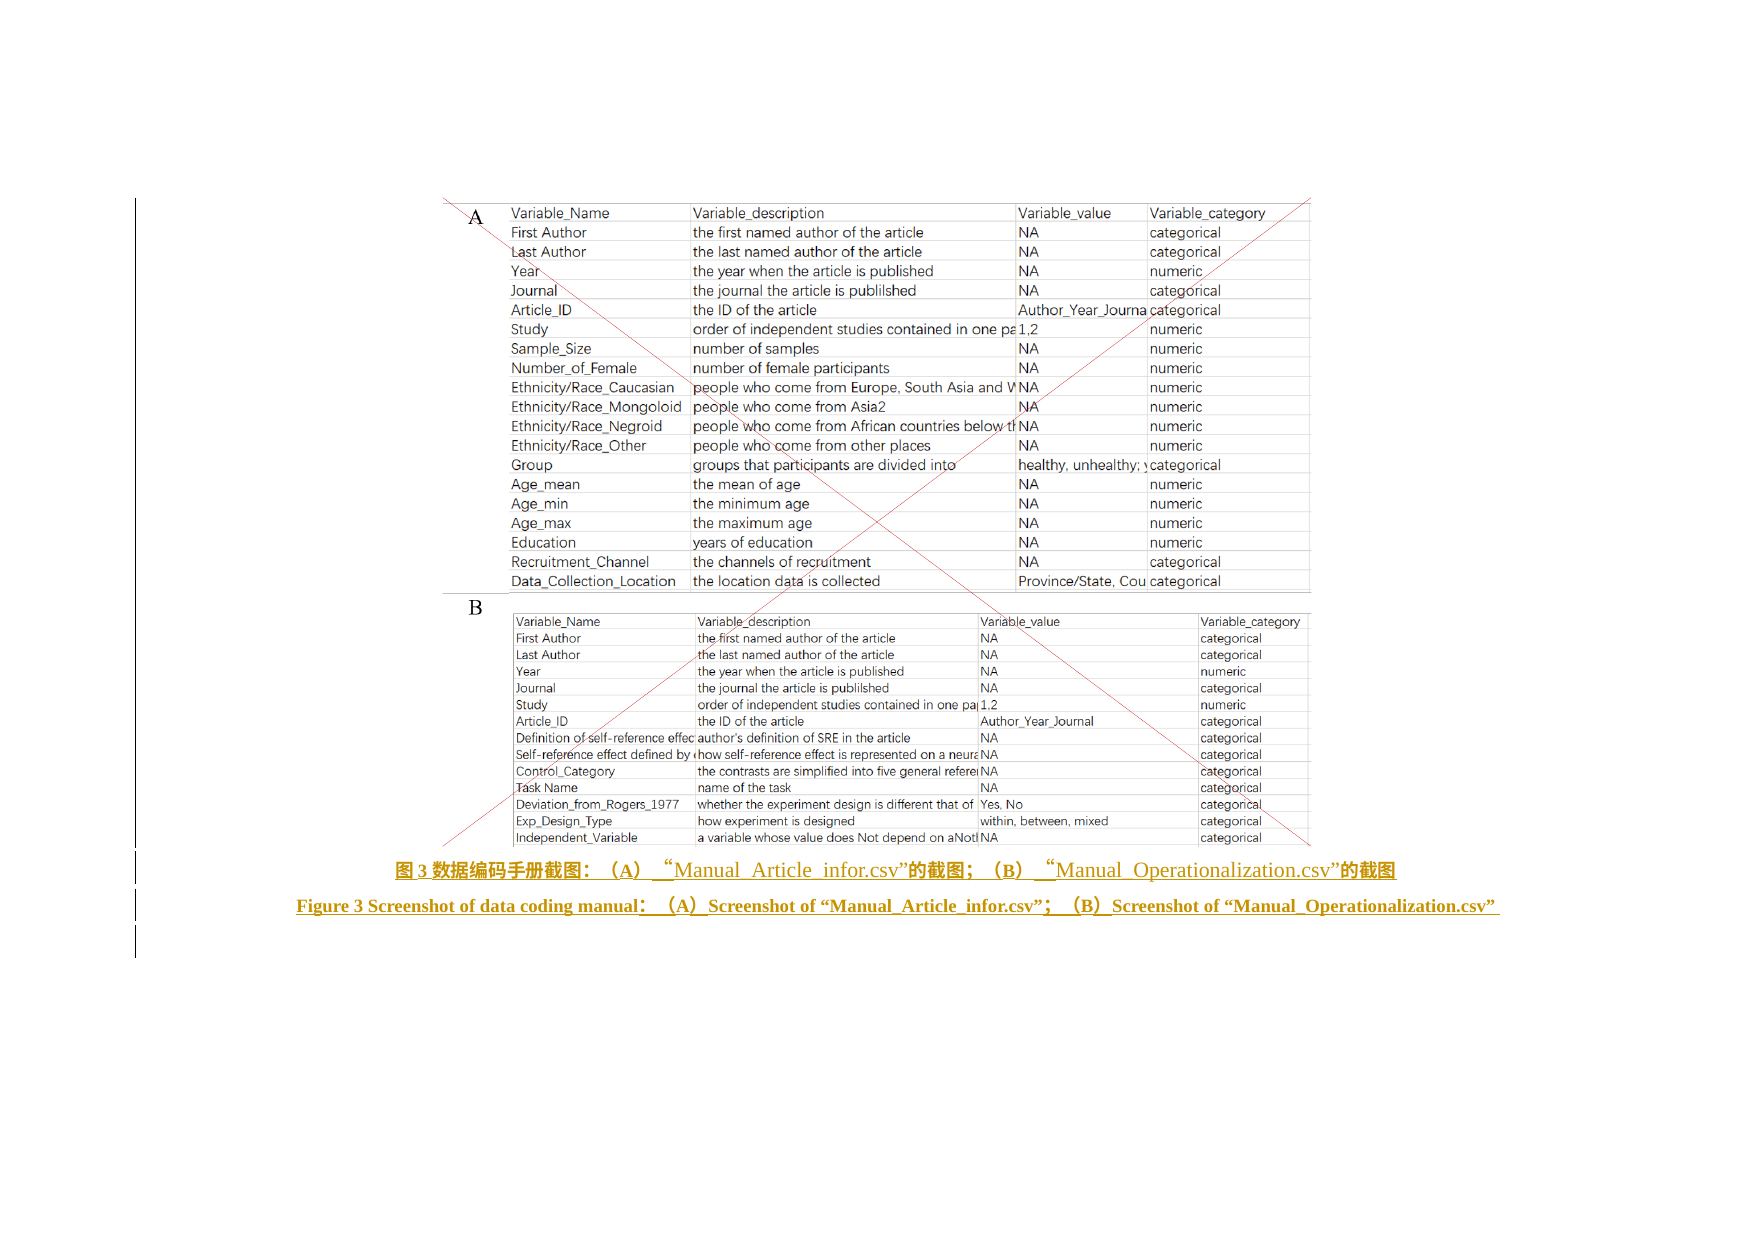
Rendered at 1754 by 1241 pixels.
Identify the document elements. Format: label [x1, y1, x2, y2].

picture [879, 198, 1312, 846]
picture [444, 523, 1310, 847]
picture [442, 198, 875, 846]
picture [444, 197, 1310, 521]
